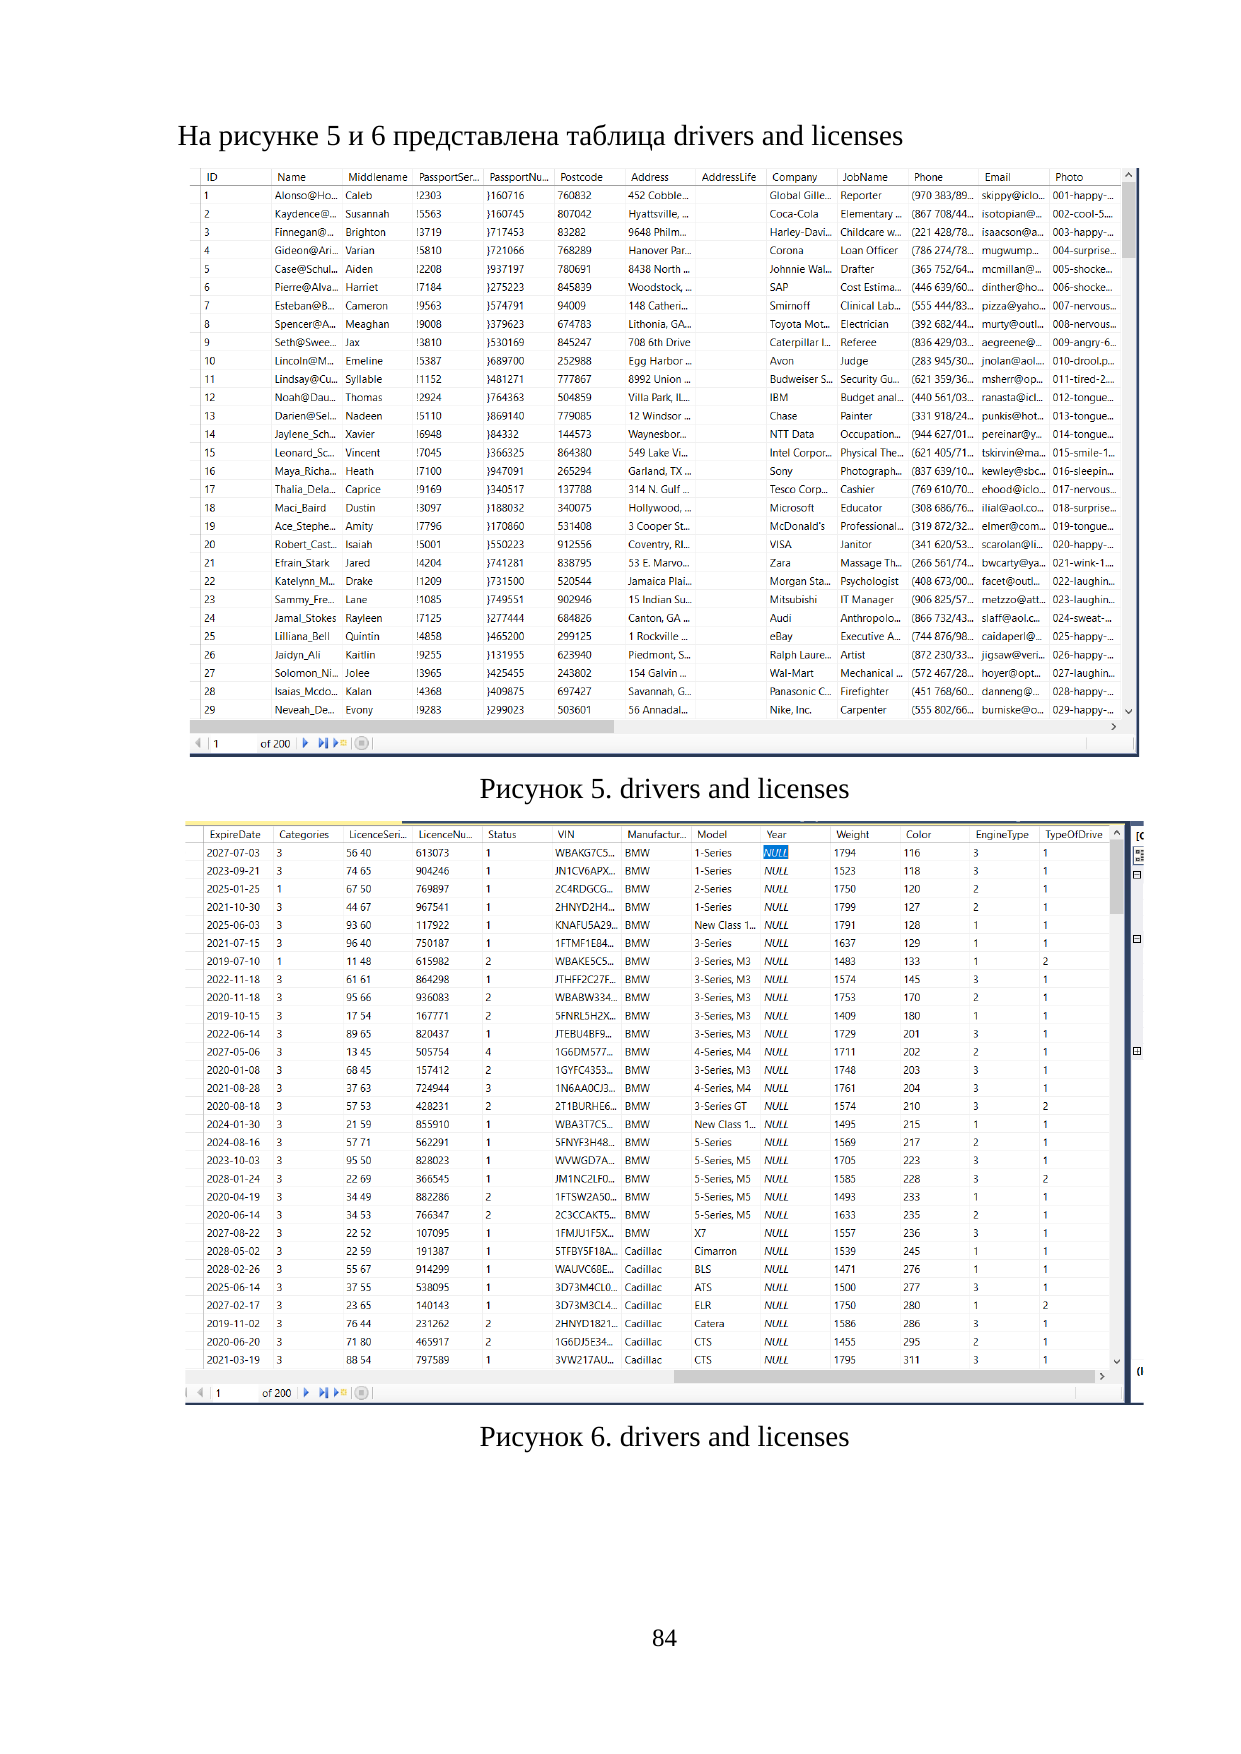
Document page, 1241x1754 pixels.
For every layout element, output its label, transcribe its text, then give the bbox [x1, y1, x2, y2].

picture [185, 821, 1144, 1405]
text Рисунок 6. drivers and licenses [177, 1419, 1152, 1453]
text Рисунок 5. drivers and licenses [177, 771, 1152, 805]
picture [189, 168, 1140, 757]
text На рисунке 5 и 6 представлена таблица drivers and licenses [177, 118, 1152, 152]
